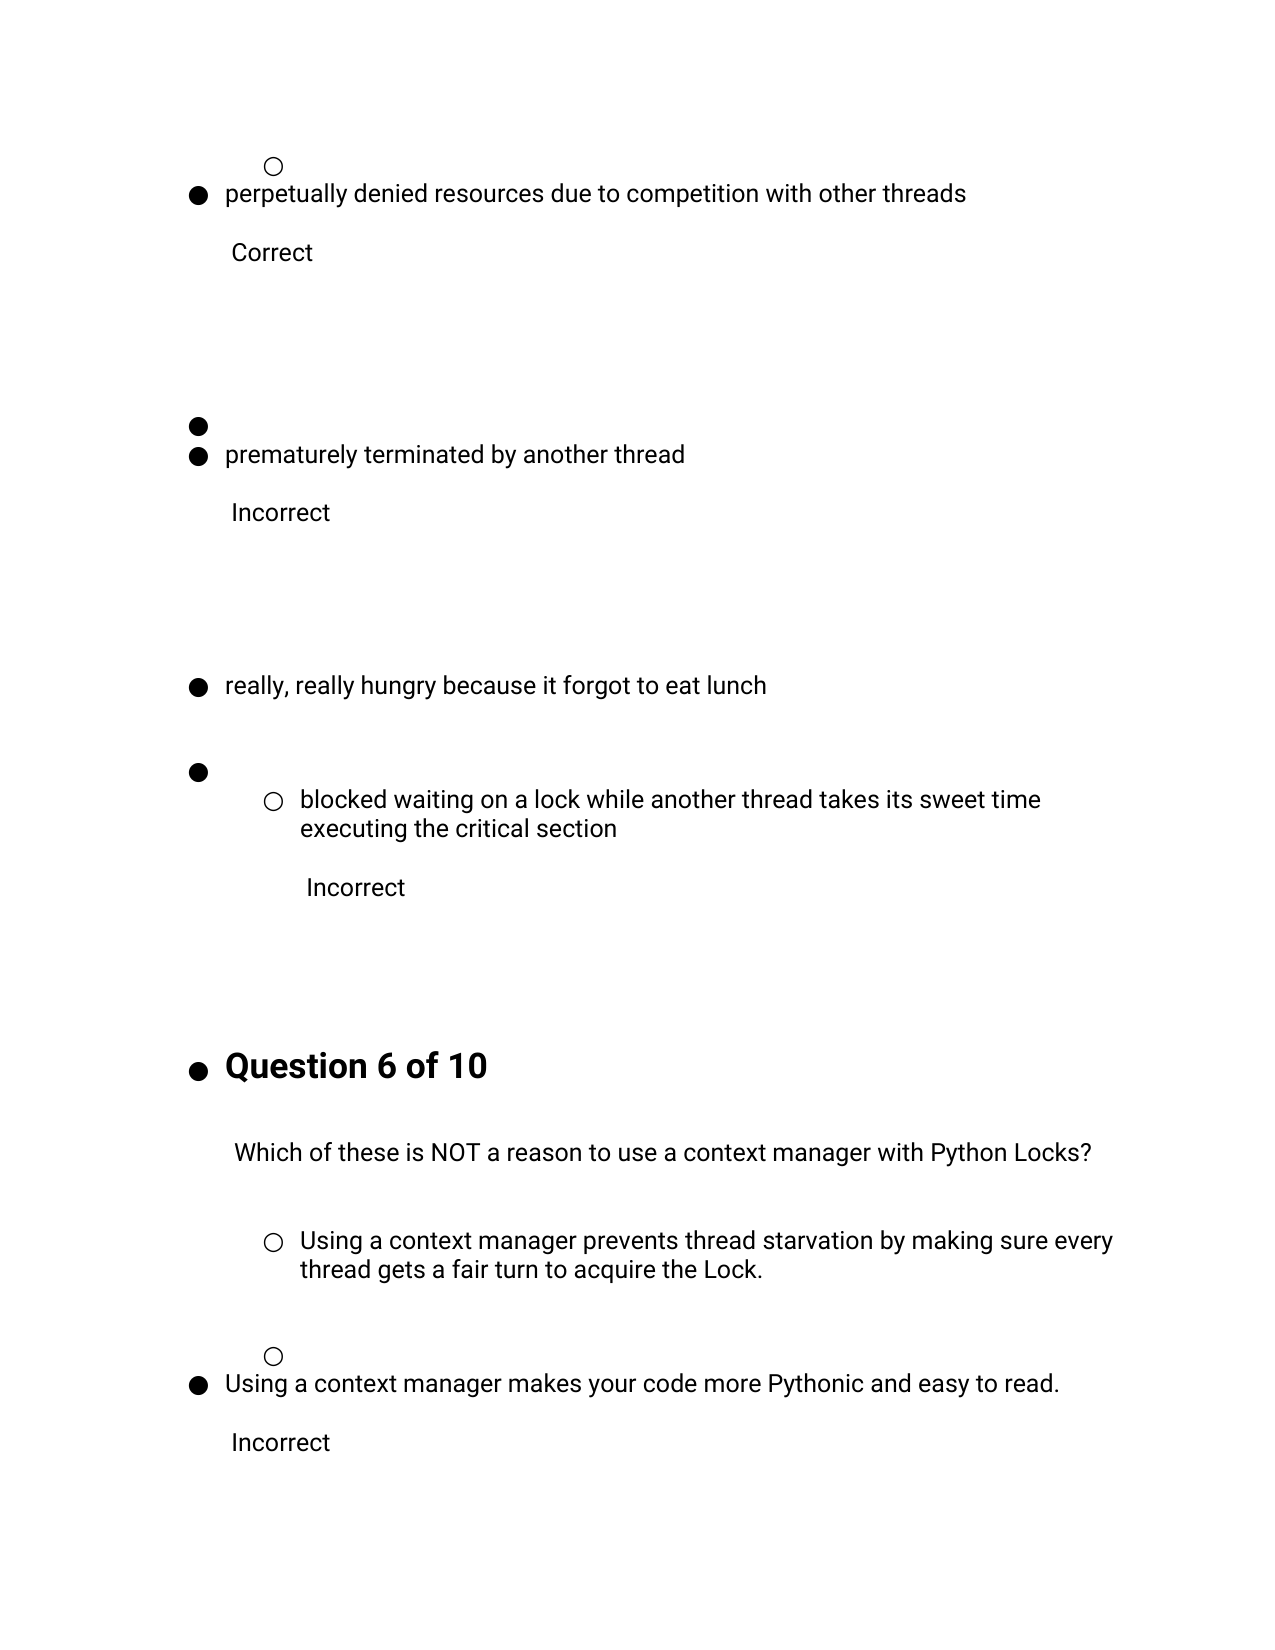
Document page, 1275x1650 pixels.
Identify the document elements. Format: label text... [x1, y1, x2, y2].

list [187, 1369, 1125, 1487]
list prematurely terminated by another thread Incorrect [187, 440, 1125, 671]
list really, really hungry because it forgot to eat lunch [187, 671, 1125, 756]
list blocked waiting on a lock while another thread takes its sweet time executing the critical section Incorrect [262, 785, 1125, 1046]
list perpetually denied resources due to competition with other threads Correct [187, 179, 1125, 411]
list Using a context manager prevents thread starvation by making sure every thread gets a fair turn to acquire the Lock. [262, 1226, 1125, 1340]
list Question 6 of 10 Which of these is NOT a reason to use a context manager with Python Locks? [187, 1046, 1125, 1226]
